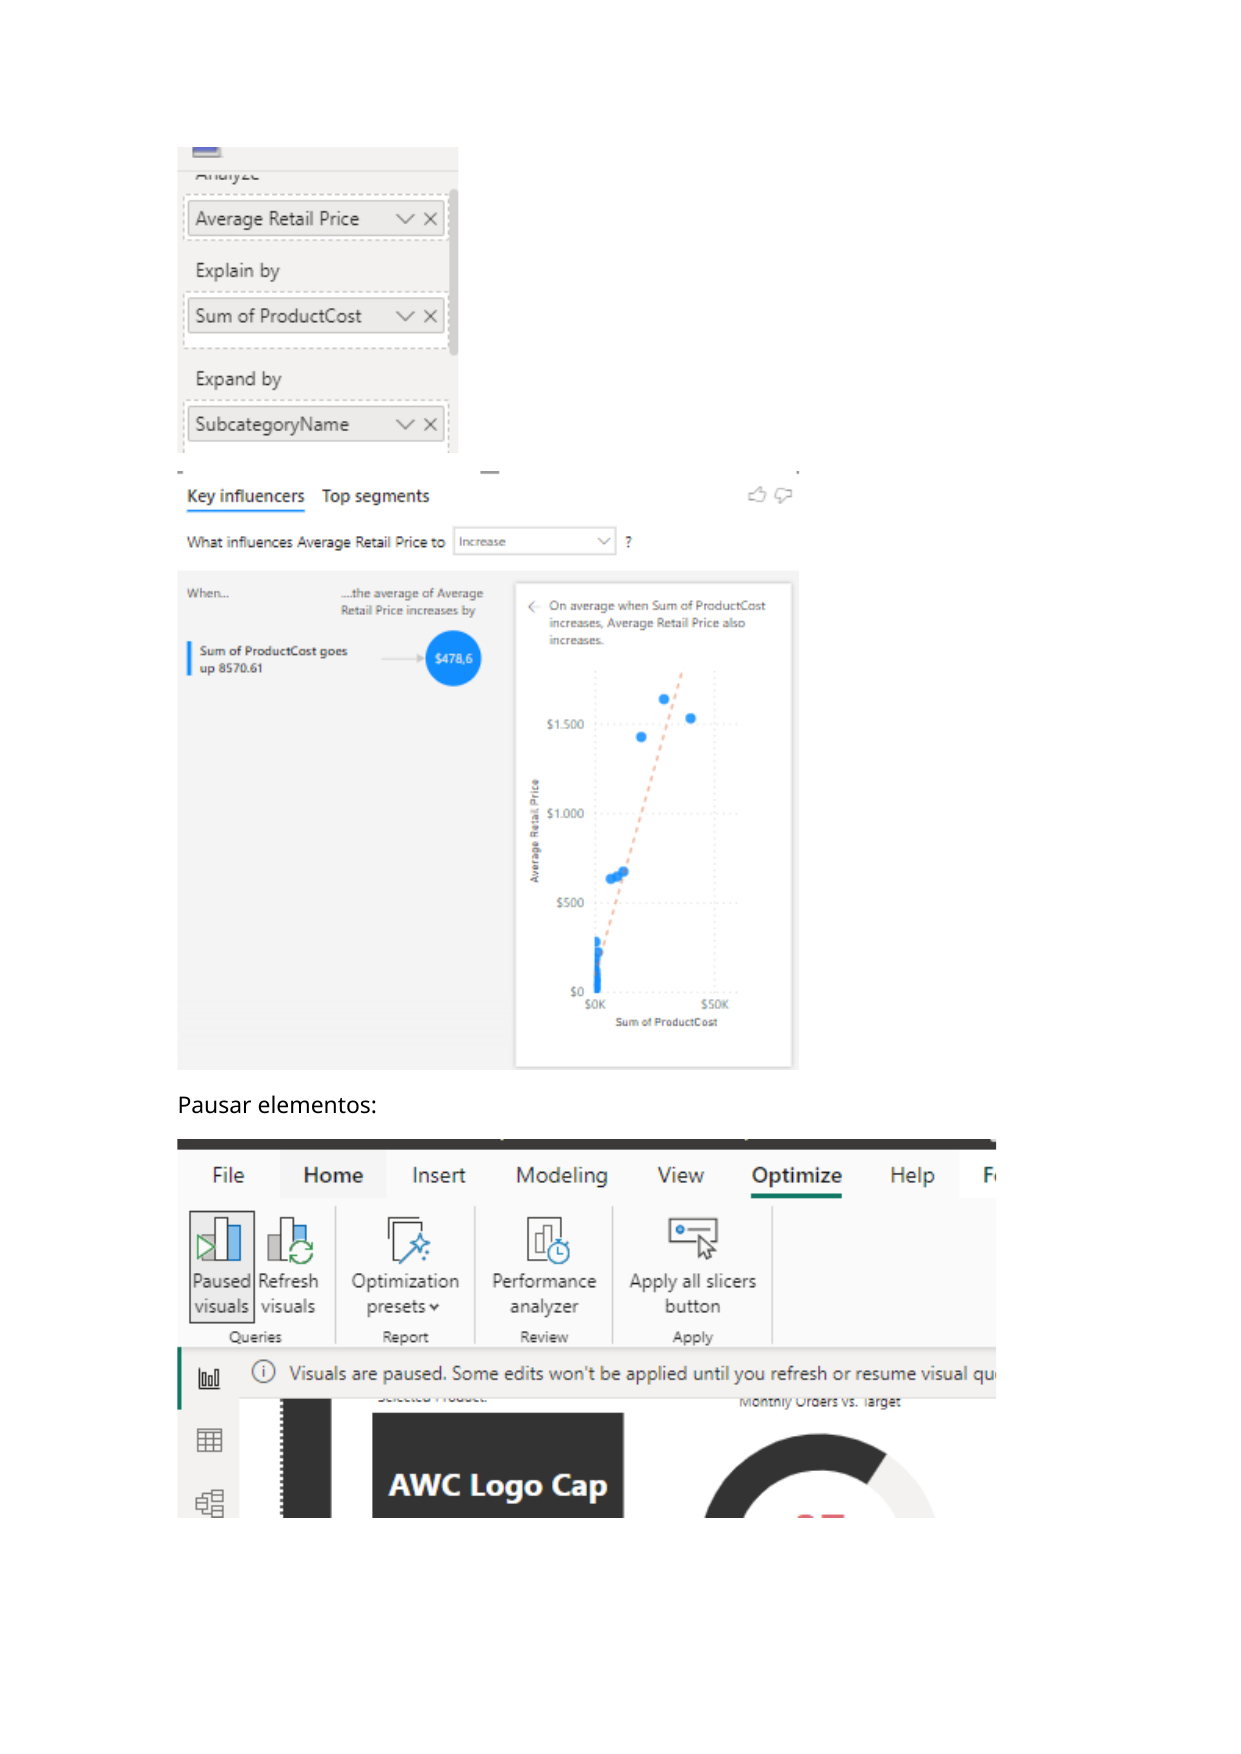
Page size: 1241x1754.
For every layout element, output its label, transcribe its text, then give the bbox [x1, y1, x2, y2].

picture [177, 471, 800, 1070]
text Pausar elementos: [177, 1089, 1063, 1120]
picture [177, 147, 459, 453]
picture [177, 1139, 997, 1518]
